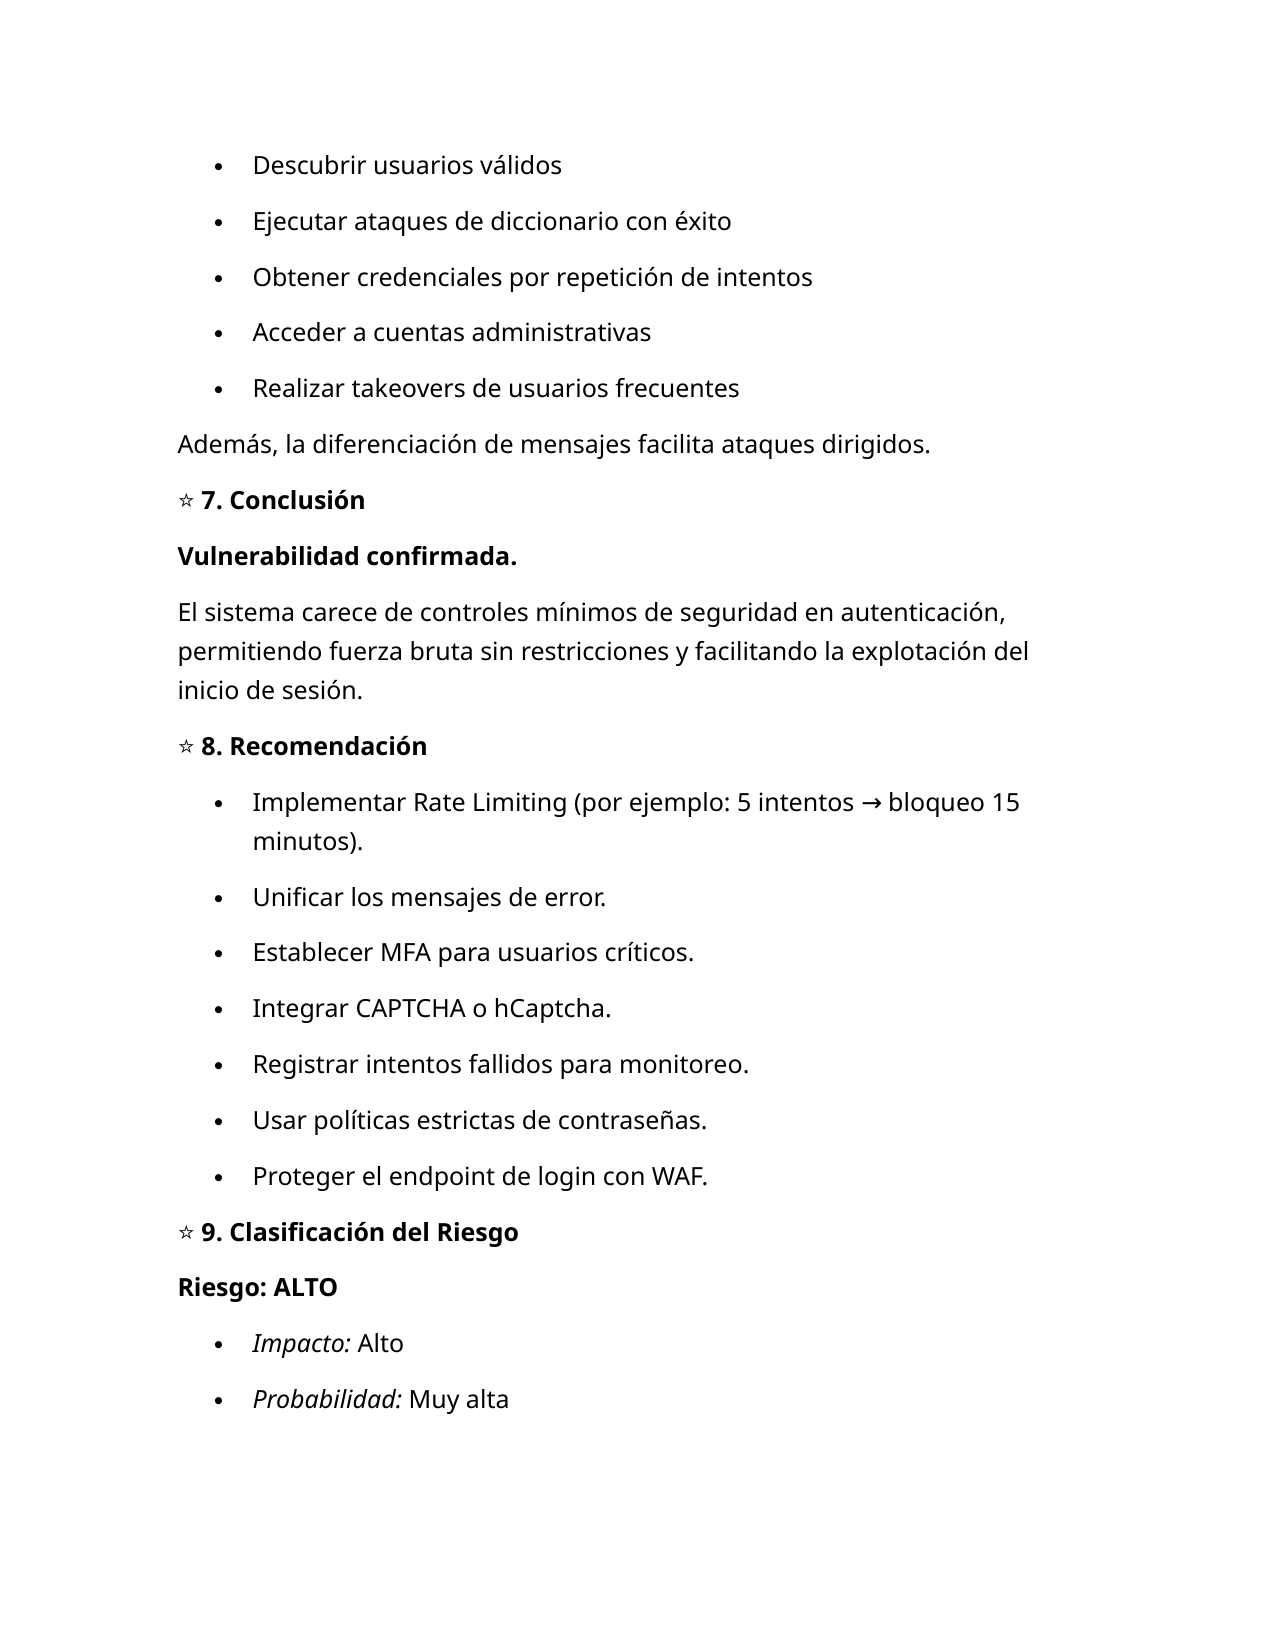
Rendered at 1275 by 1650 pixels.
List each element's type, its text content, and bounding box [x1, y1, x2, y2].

list Unificar los mensajes de error. [215, 879, 1098, 913]
list Obtener credenciales por repetición de intentos [215, 259, 1098, 293]
list Establecer MFA para usuarios críticos. [215, 935, 1098, 969]
text ⭐ 9. Clasificación del Riesgo [177, 1214, 1098, 1248]
list Acceder a cuentas administrativas [215, 315, 1098, 349]
text ⭐ 8. Recomendación [177, 728, 1098, 762]
list Realizar takeovers de usuarios frecuentes [215, 371, 1098, 405]
list Descubrir usuarios válidos [215, 148, 1098, 182]
list Impacto: Alto [215, 1326, 1098, 1360]
list Implementar Rate Limiting (por ejemplo: 5 intentos → bloqueo 15 minutos). [215, 784, 1098, 857]
text Riesgo: ALTO [177, 1270, 1098, 1304]
list Registrar intentos fallidos para monitoreo. [215, 1047, 1098, 1081]
list Integrar CAPTCHA o hCaptcha. [215, 991, 1098, 1025]
list Proteger el endpoint de login con WAF. [215, 1158, 1098, 1192]
list Usar políticas estrictas de contraseñas. [215, 1103, 1098, 1137]
text ⭐ 7. Conclusión [177, 483, 1098, 517]
text Vulnerabilidad confirmada. [177, 538, 1098, 572]
text El sistema carece de controles mínimos de seguridad en autenticación, permitiendo fuerza bruta sin restricciones y facilitando la explotación del inicio de sesión. [177, 594, 1098, 707]
text Además, la diferenciación de mensajes facilita ataques dirigidos. [177, 427, 1098, 461]
list Ejecutar ataques de diccionario con éxito [215, 203, 1098, 237]
list Probabilidad: Muy alta [215, 1382, 1098, 1416]
